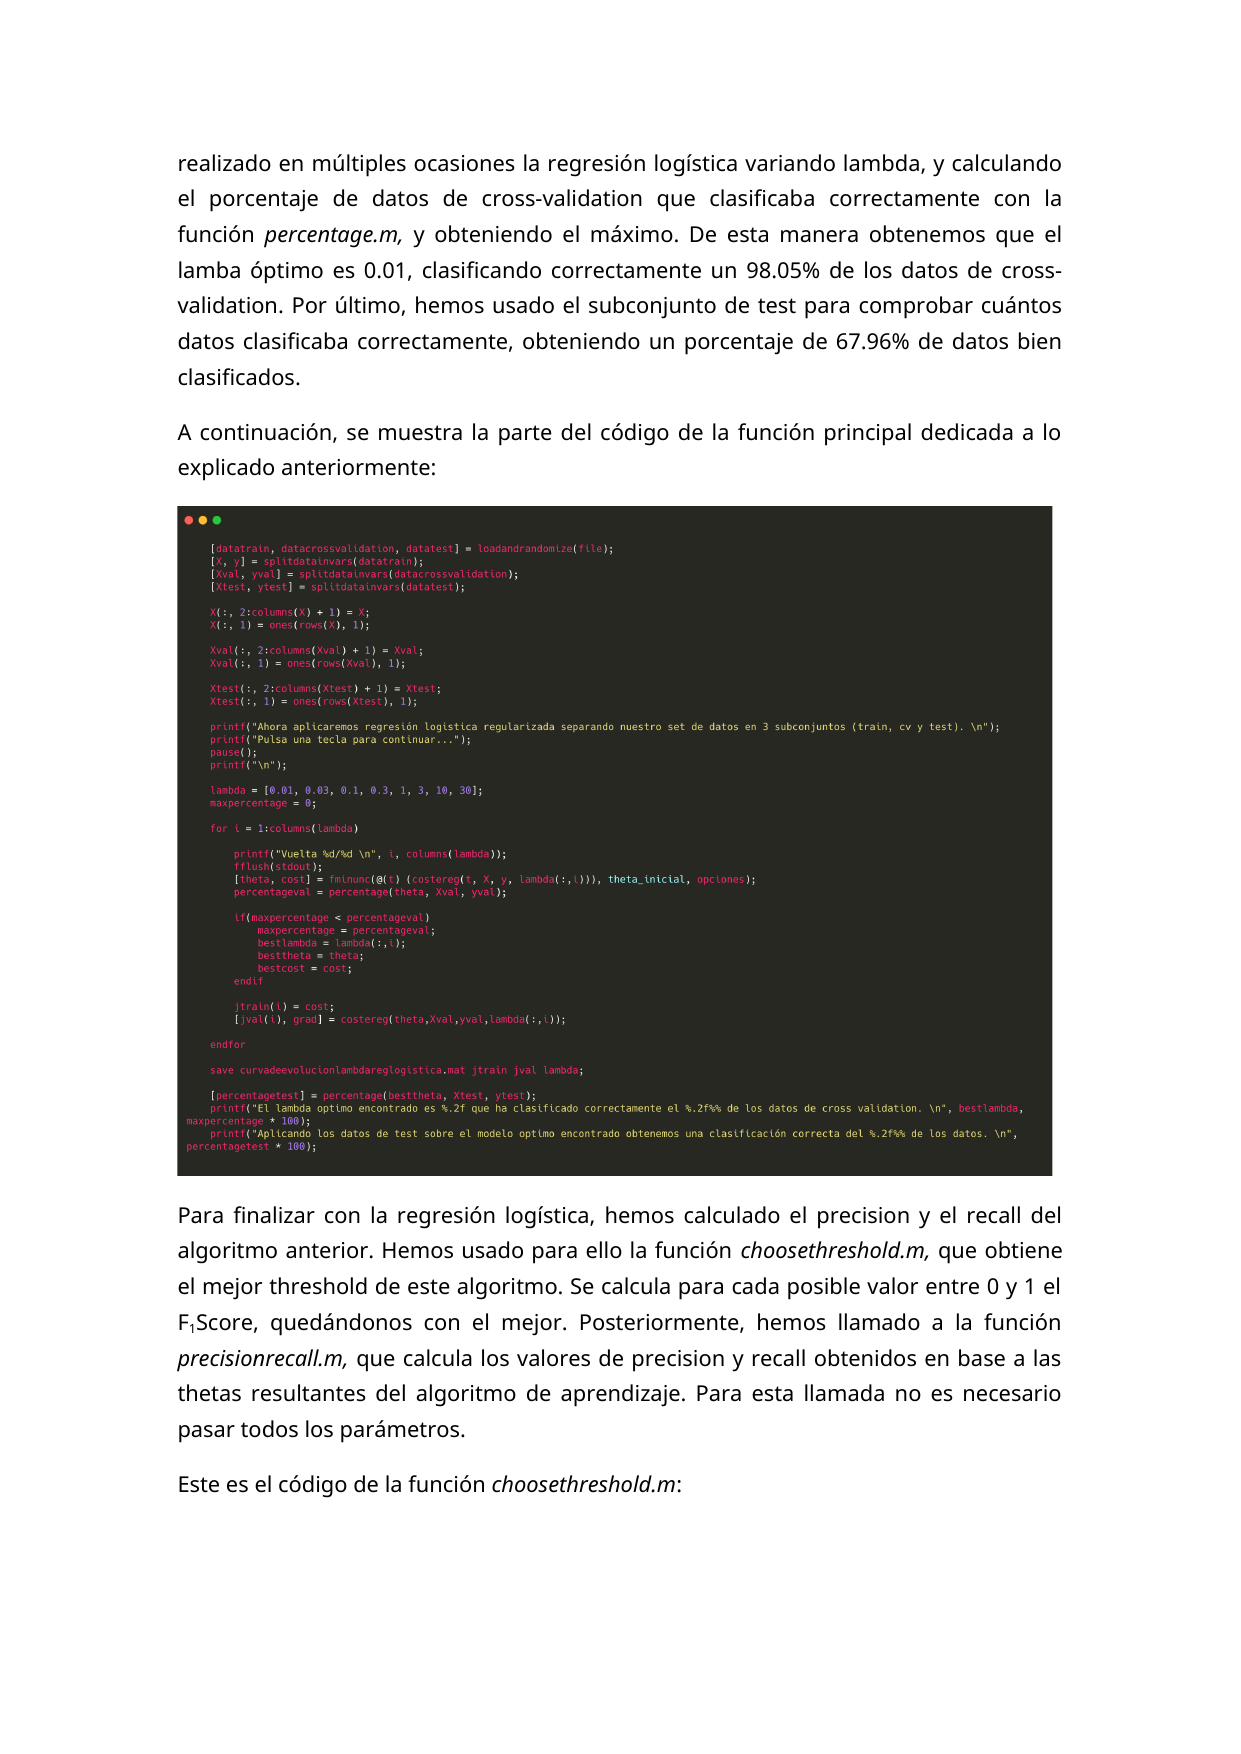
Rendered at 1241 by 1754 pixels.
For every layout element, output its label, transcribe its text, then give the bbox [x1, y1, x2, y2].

text Este es el código de la función choosethreshold.m: [177, 1468, 1063, 1498]
text Para finalizar con la regresión logística, hemos calculado el precision y el recall del algoritmo anterior. Hemos usado para ello la función choosethreshold.m, que obtiene el mejor threshold de este algoritmo. Se calcula para cada posible valor entre 0 y 1 el F1Score, quedándonos con el mejor. Posteriormente, hemos llamado a la función precisionrecall.m, que calcula los valores de precision y recall obtenidos en base a las thetas resultantes del algoritmo de aprendizaje. Para esta llamada no es necesario pasar todos los parámetros. [177, 1200, 1063, 1444]
text A continuación, se muestra la parte del código de la función principal dedicada a lo explicado anteriormente: [177, 416, 1063, 482]
picture [177, 506, 1053, 1176]
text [177, 148, 1063, 392]
